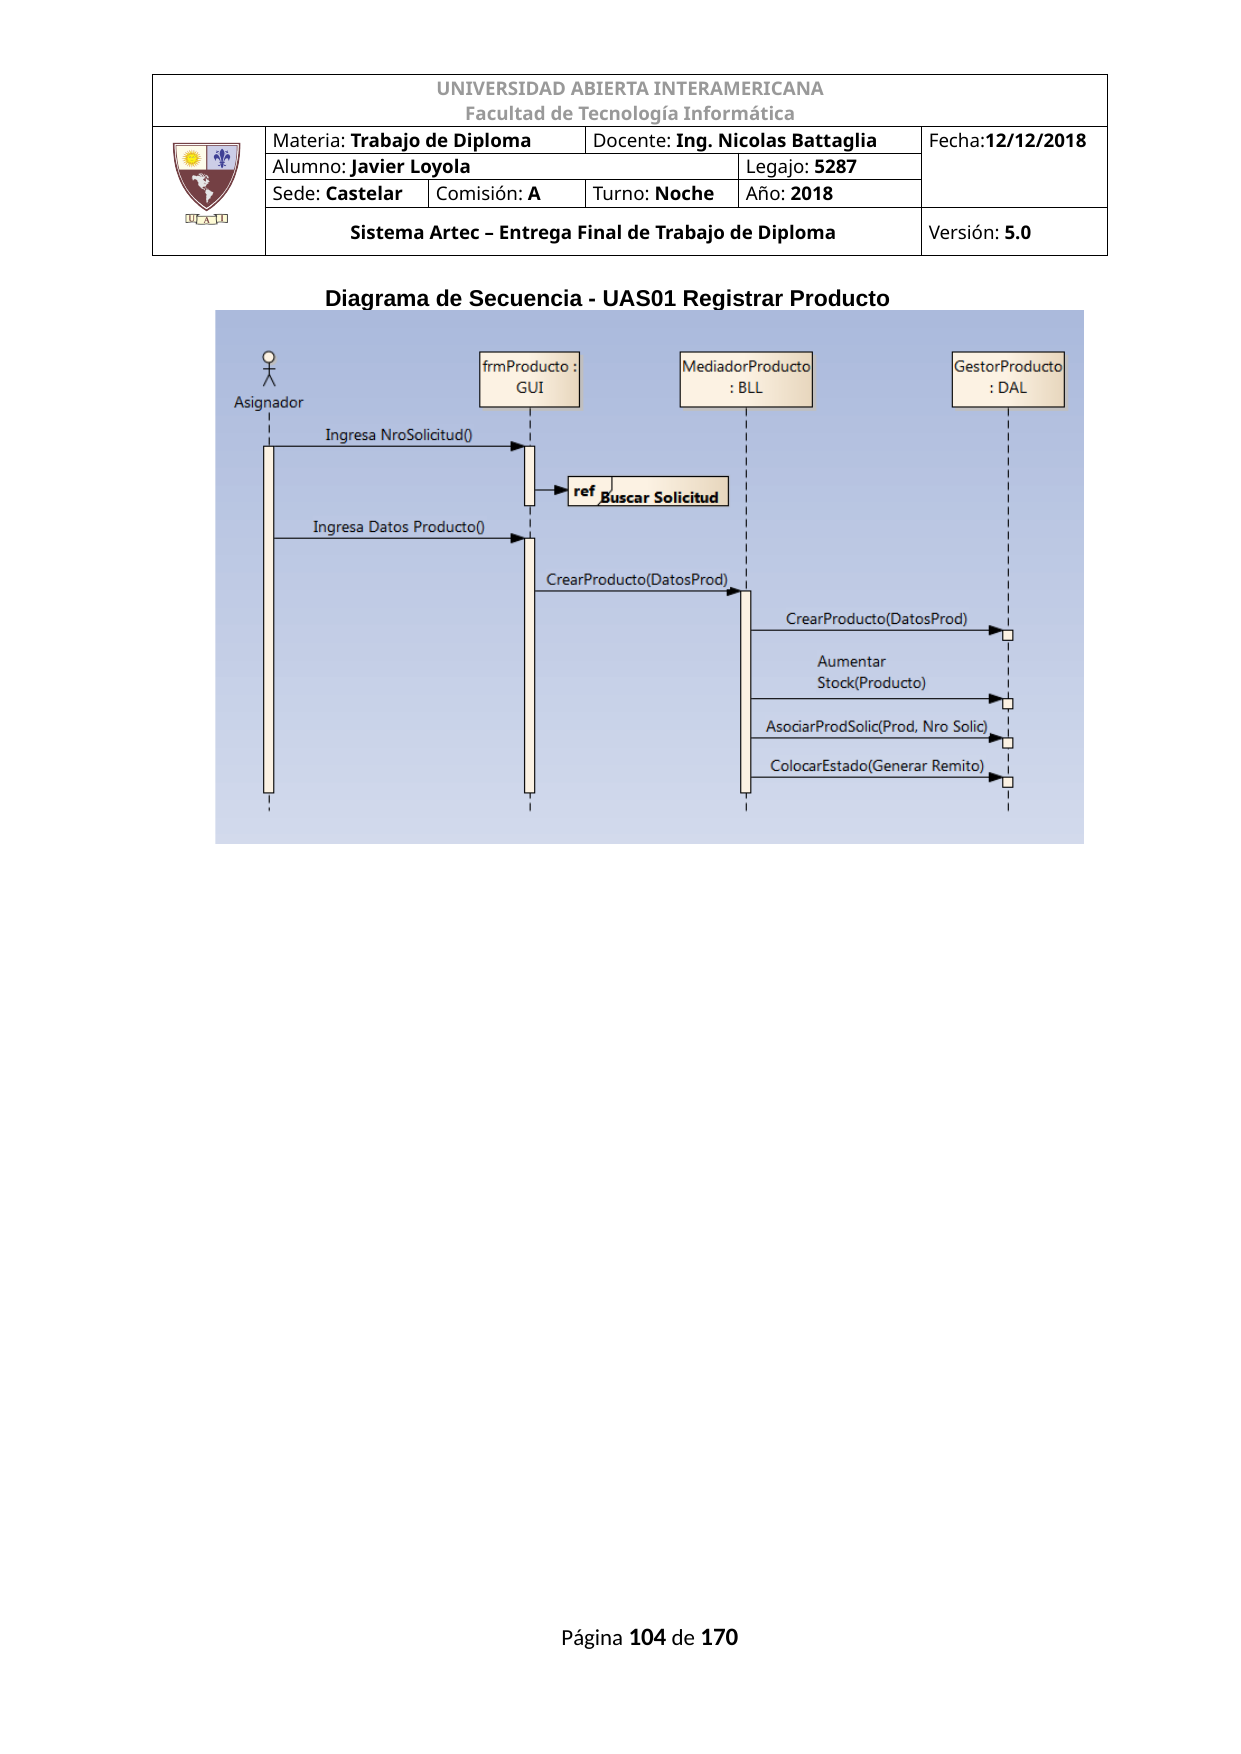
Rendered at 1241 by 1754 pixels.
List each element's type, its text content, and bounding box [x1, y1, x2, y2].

text Diagrama de Secuencia - UAS01 Registrar Producto [325, 284, 1122, 311]
picture [157, 136, 257, 228]
picture [215, 310, 1084, 844]
